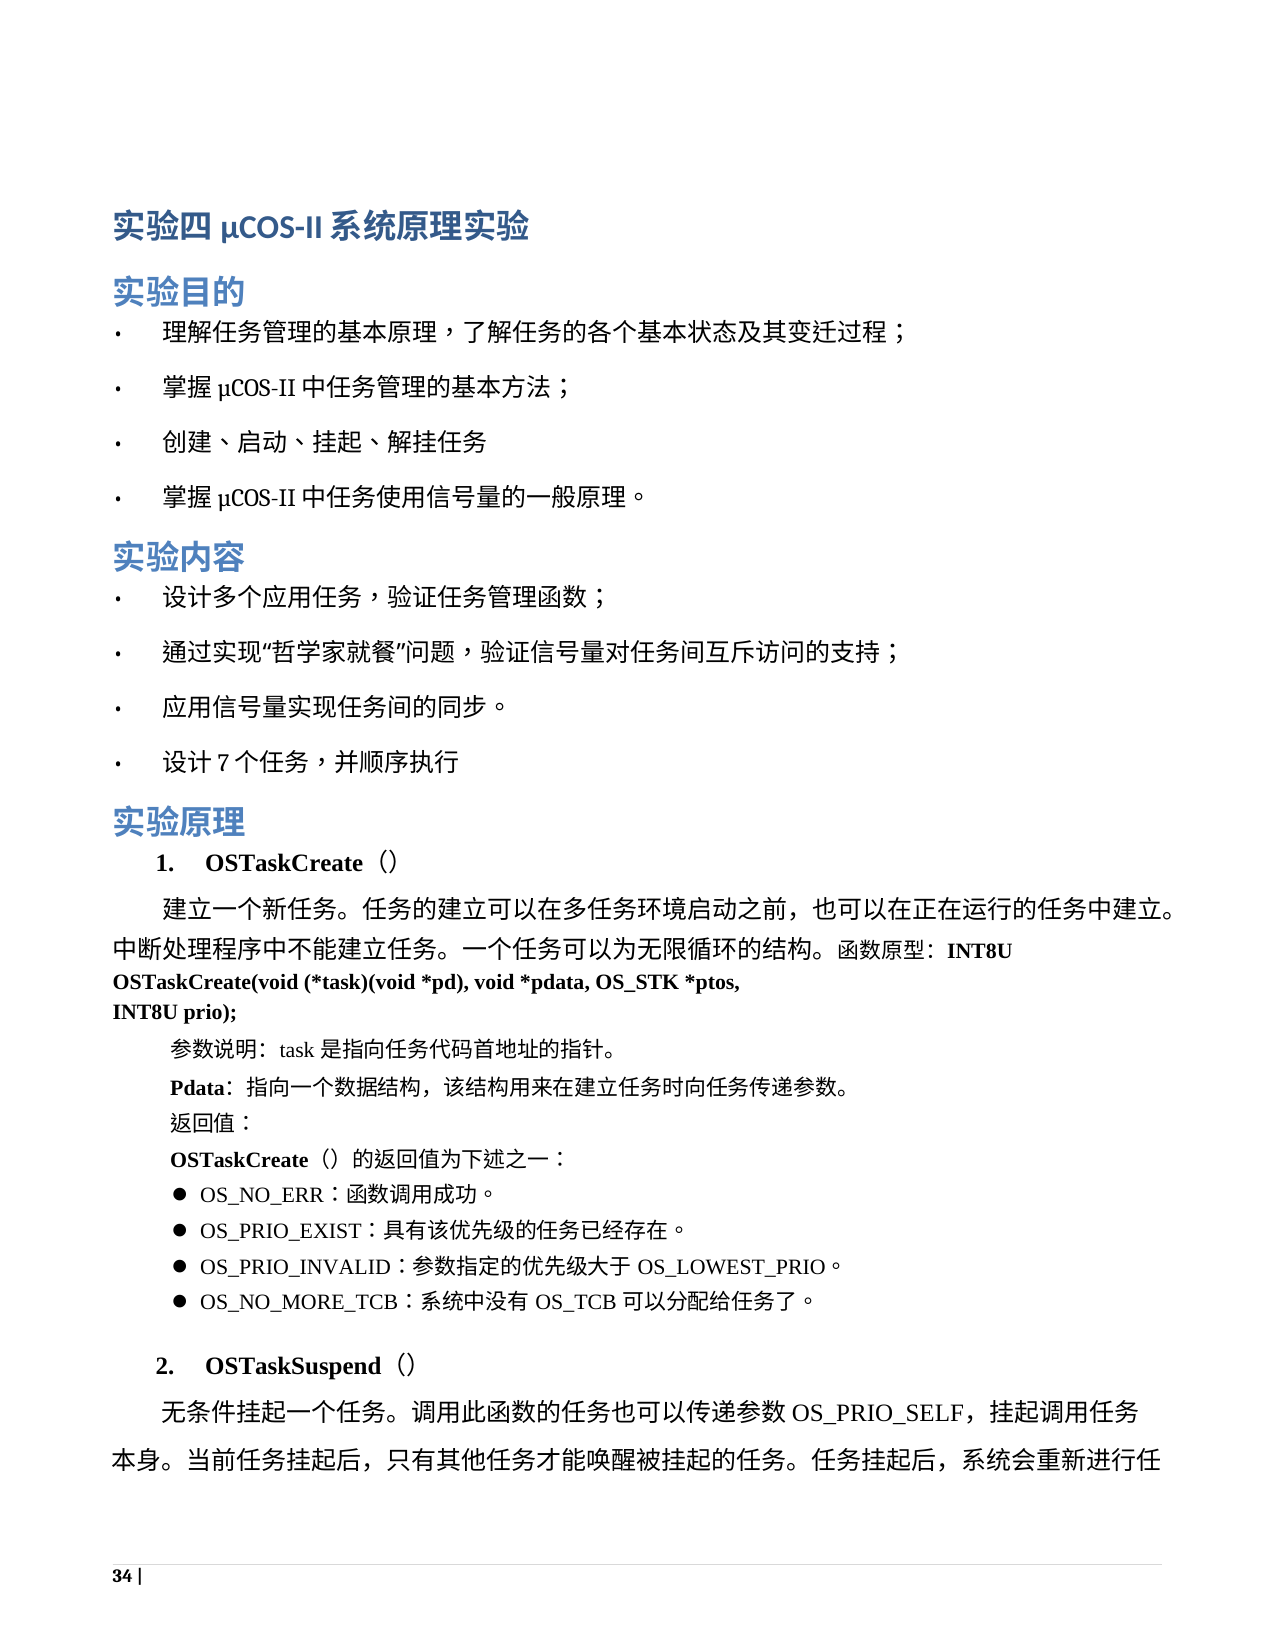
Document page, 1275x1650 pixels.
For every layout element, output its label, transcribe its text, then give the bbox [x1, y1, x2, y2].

list 掌握µCOS-II中任务管理的基本方法； [112, 369, 1162, 403]
list 创建、启动、挂起、解挂任务 [112, 424, 1162, 458]
subtitle 实验目的 [112, 269, 1162, 314]
text 参数说明：task 是指向任务代码首地址的指针。 [170, 1032, 1162, 1063]
list OSTaskCreate（） [155, 844, 1162, 878]
subtitle 实验原理 [112, 799, 1162, 844]
text 建立一个新任务。任务的建立可以在多任务环境启动之前，也可以在正在运行的任务中建立。中断处理程序中不能建立任务。一个任务可以为无限循环的结构。函数原型：INT8U OSTaskCreate(void (*task)(void *pd), void *pdata, OS_STK *ptos, [112, 889, 1162, 994]
list OSTaskSuspend（） [155, 1347, 1162, 1381]
list 设计多个应用任务，验证任务管理函数； [112, 579, 1162, 613]
list 掌握µCOS-II中任务使用信号量的一般原理。 [112, 479, 1162, 513]
text 返回值： [170, 1108, 1162, 1137]
subtitle 实验四 μCOS-II系统原理实验 [112, 200, 1162, 248]
list 通过实现“哲学家就餐”问题，验证信号量对任务间互斥访问的支持； [112, 634, 1162, 668]
list OS_NO_MORE_TCB：系统中没有 OS_TCB 可以分配给任务了。 [171, 1286, 1159, 1316]
subtitle 实验内容 [112, 534, 1162, 579]
list 设计7个任务，并顺序执行 [112, 744, 1162, 778]
text Pdata：指向一个数据结构，该结构用来在建立任务时向任务传递参数。 [170, 1070, 1162, 1101]
list 理解任务管理的基本原理，了解任务的各个基本状态及其变迁过程； [112, 314, 1162, 348]
list 应用信号量实现任务间的同步。 [112, 689, 1162, 723]
text INT8U prio); [112, 999, 1162, 1024]
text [111, 1392, 1162, 1476]
list OS_PRIO_INVALID：参数指定的优先级大于 OS_LOWEST_PRIO。 [171, 1251, 1159, 1281]
text OSTaskCreate（）的返回值为下述之一： [170, 1143, 1162, 1173]
list OS_NO_ERR：函数调用成功。 [171, 1179, 1159, 1209]
list OS_PRIO_EXIST：具有该优先级的任务已经存在。 [171, 1215, 1159, 1245]
